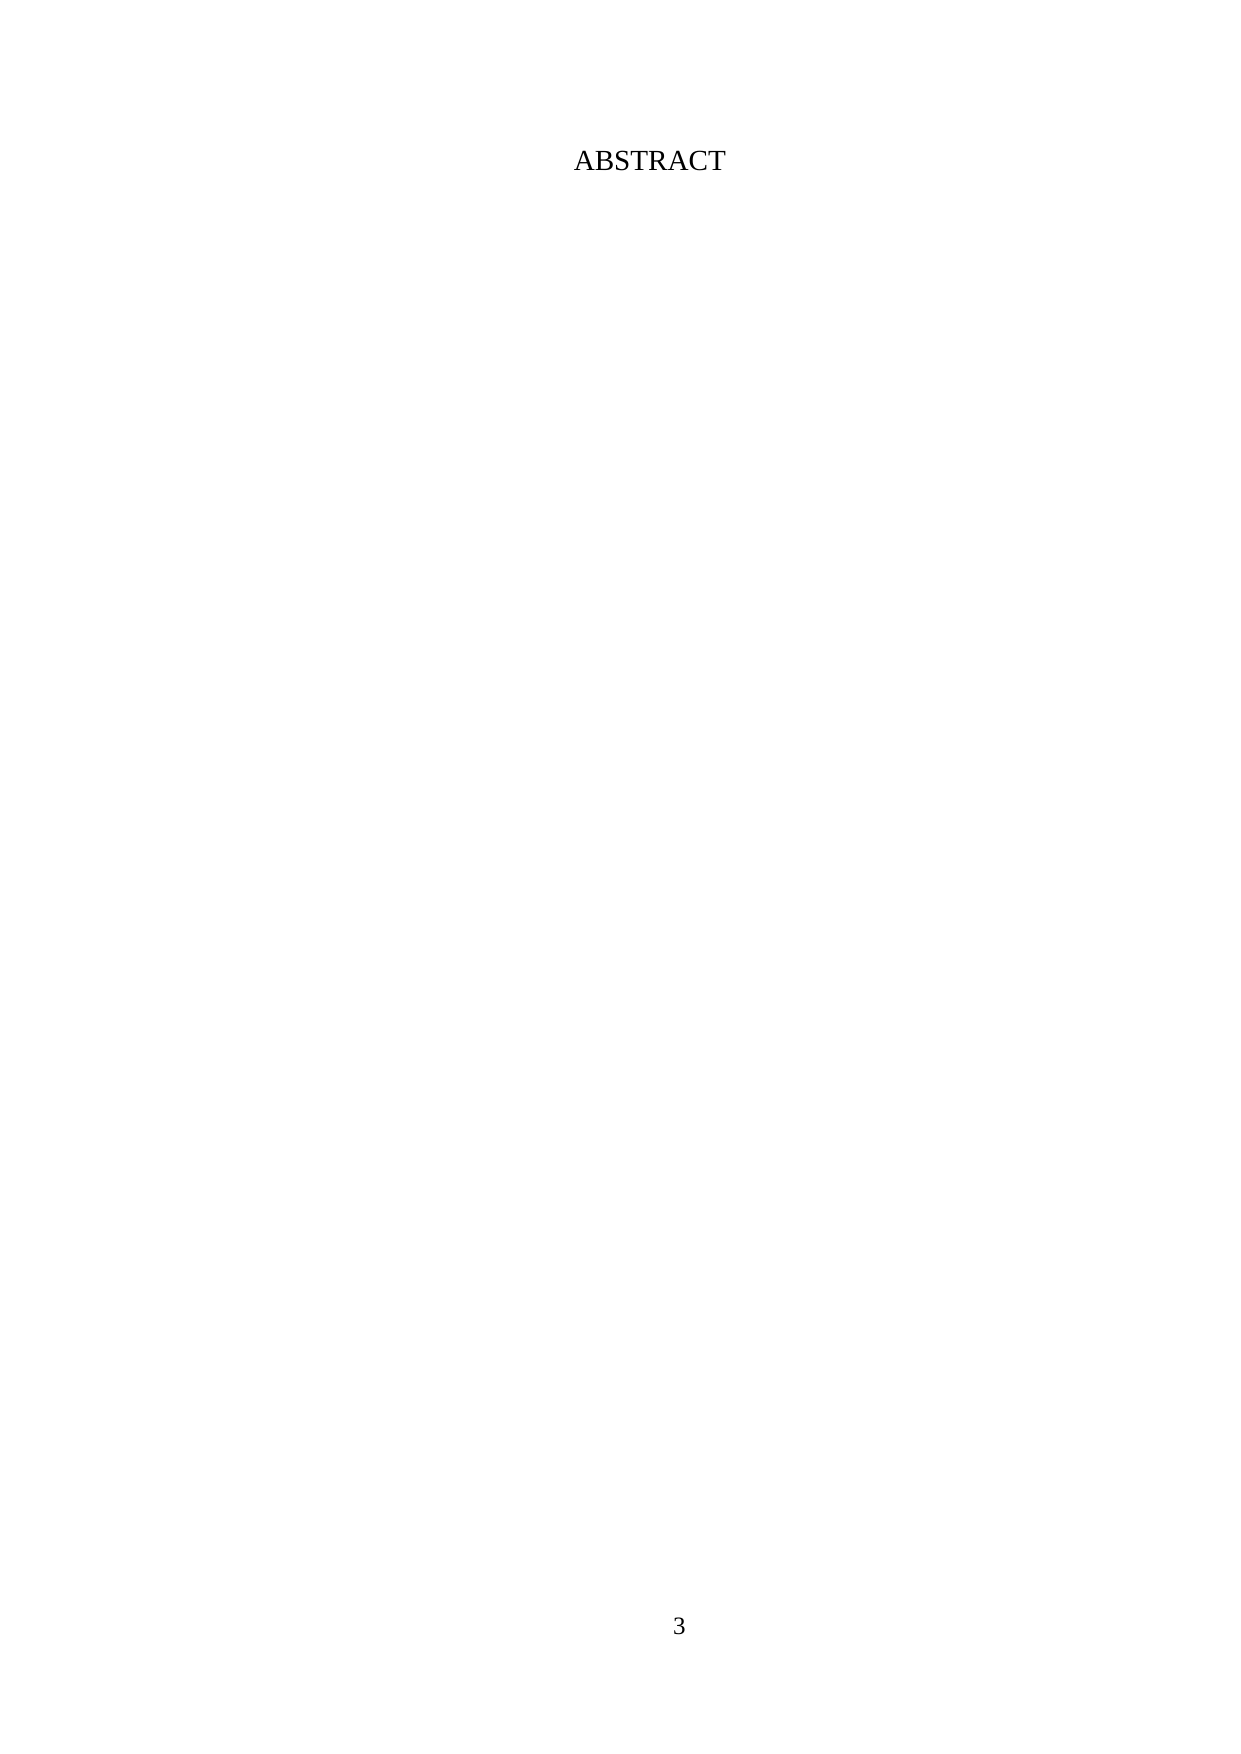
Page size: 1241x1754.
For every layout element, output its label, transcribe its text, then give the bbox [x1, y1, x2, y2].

subtitle ABSTRACT [177, 143, 1122, 177]
